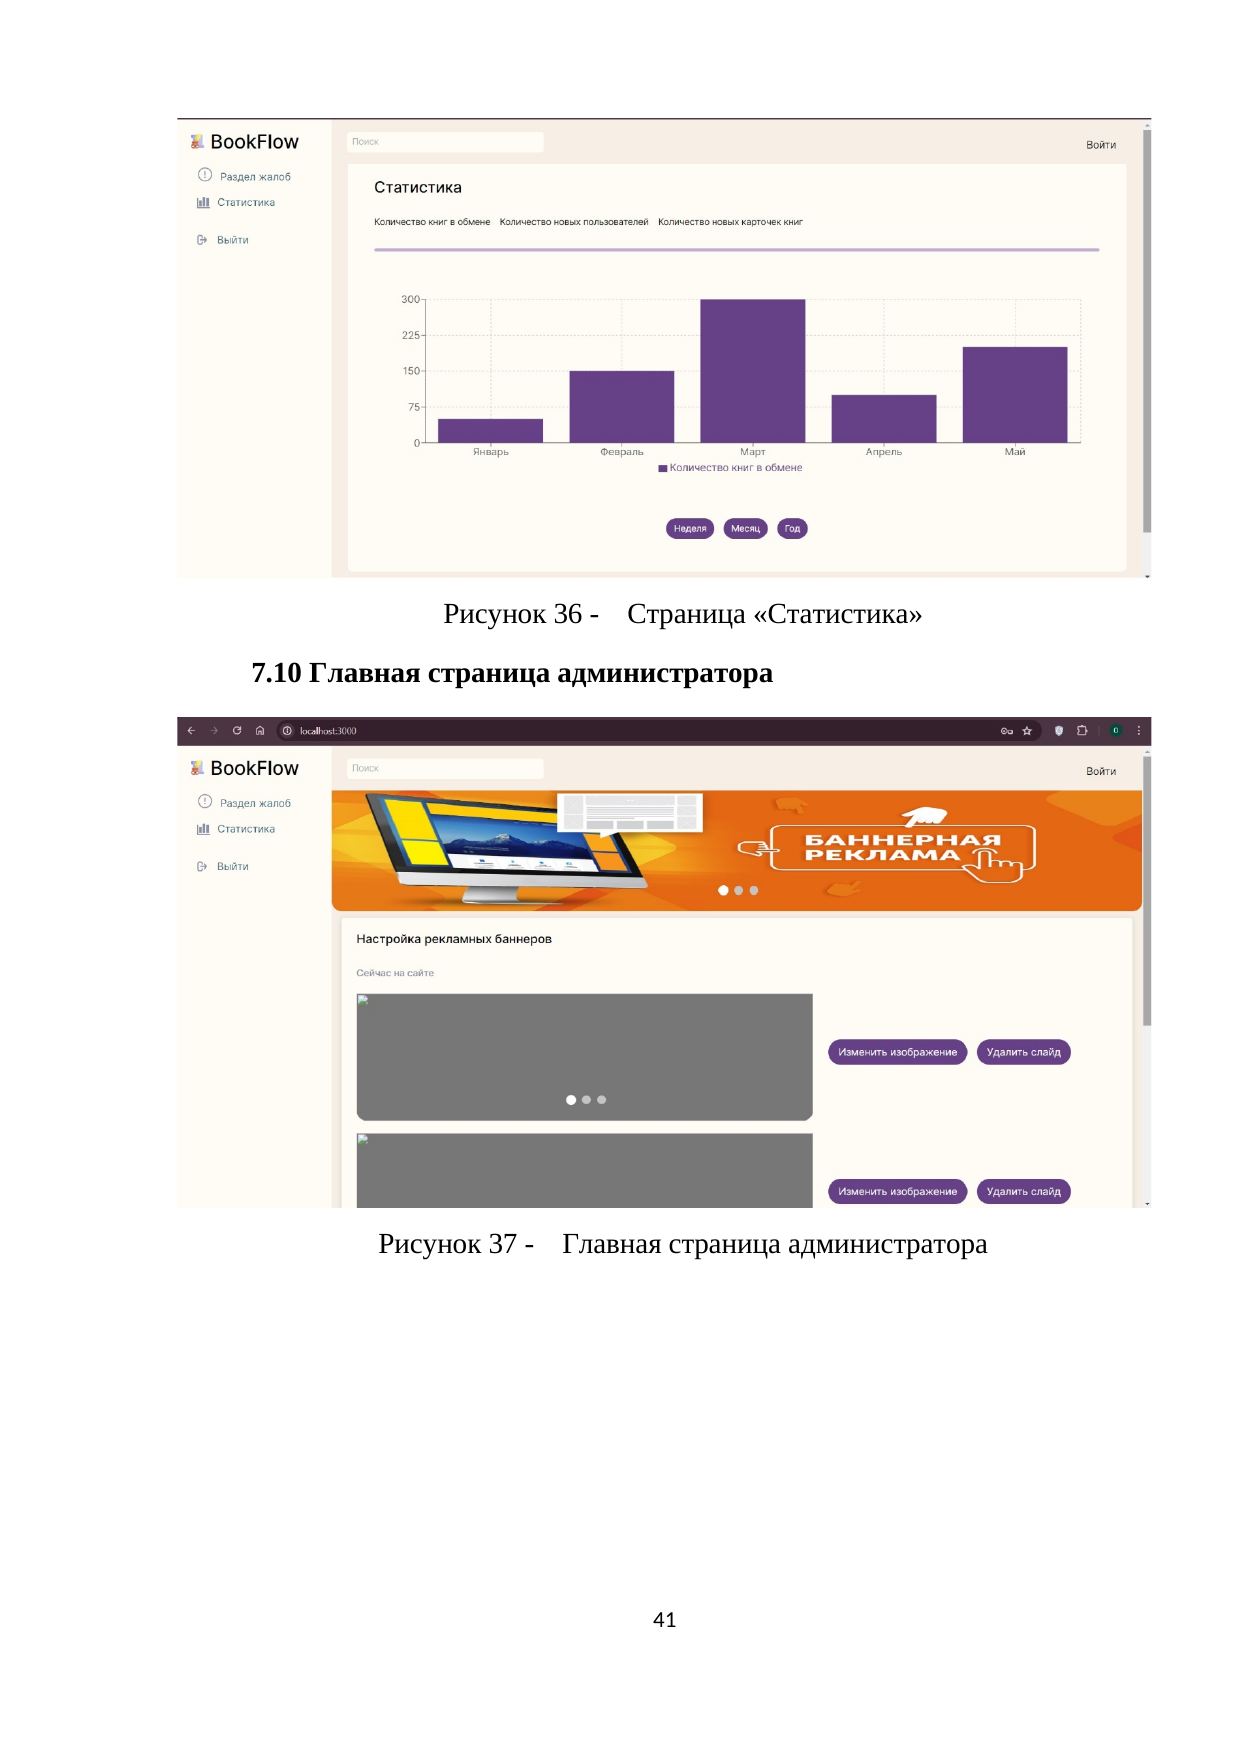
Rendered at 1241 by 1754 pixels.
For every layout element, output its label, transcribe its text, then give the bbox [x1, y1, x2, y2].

text Главная страница администратора [214, 1226, 1152, 1260]
text Страница «Статистика» [214, 596, 1152, 630]
text Главная страница администратора [251, 655, 1152, 688]
picture [177, 717, 1152, 1208]
picture [177, 118, 1152, 578]
